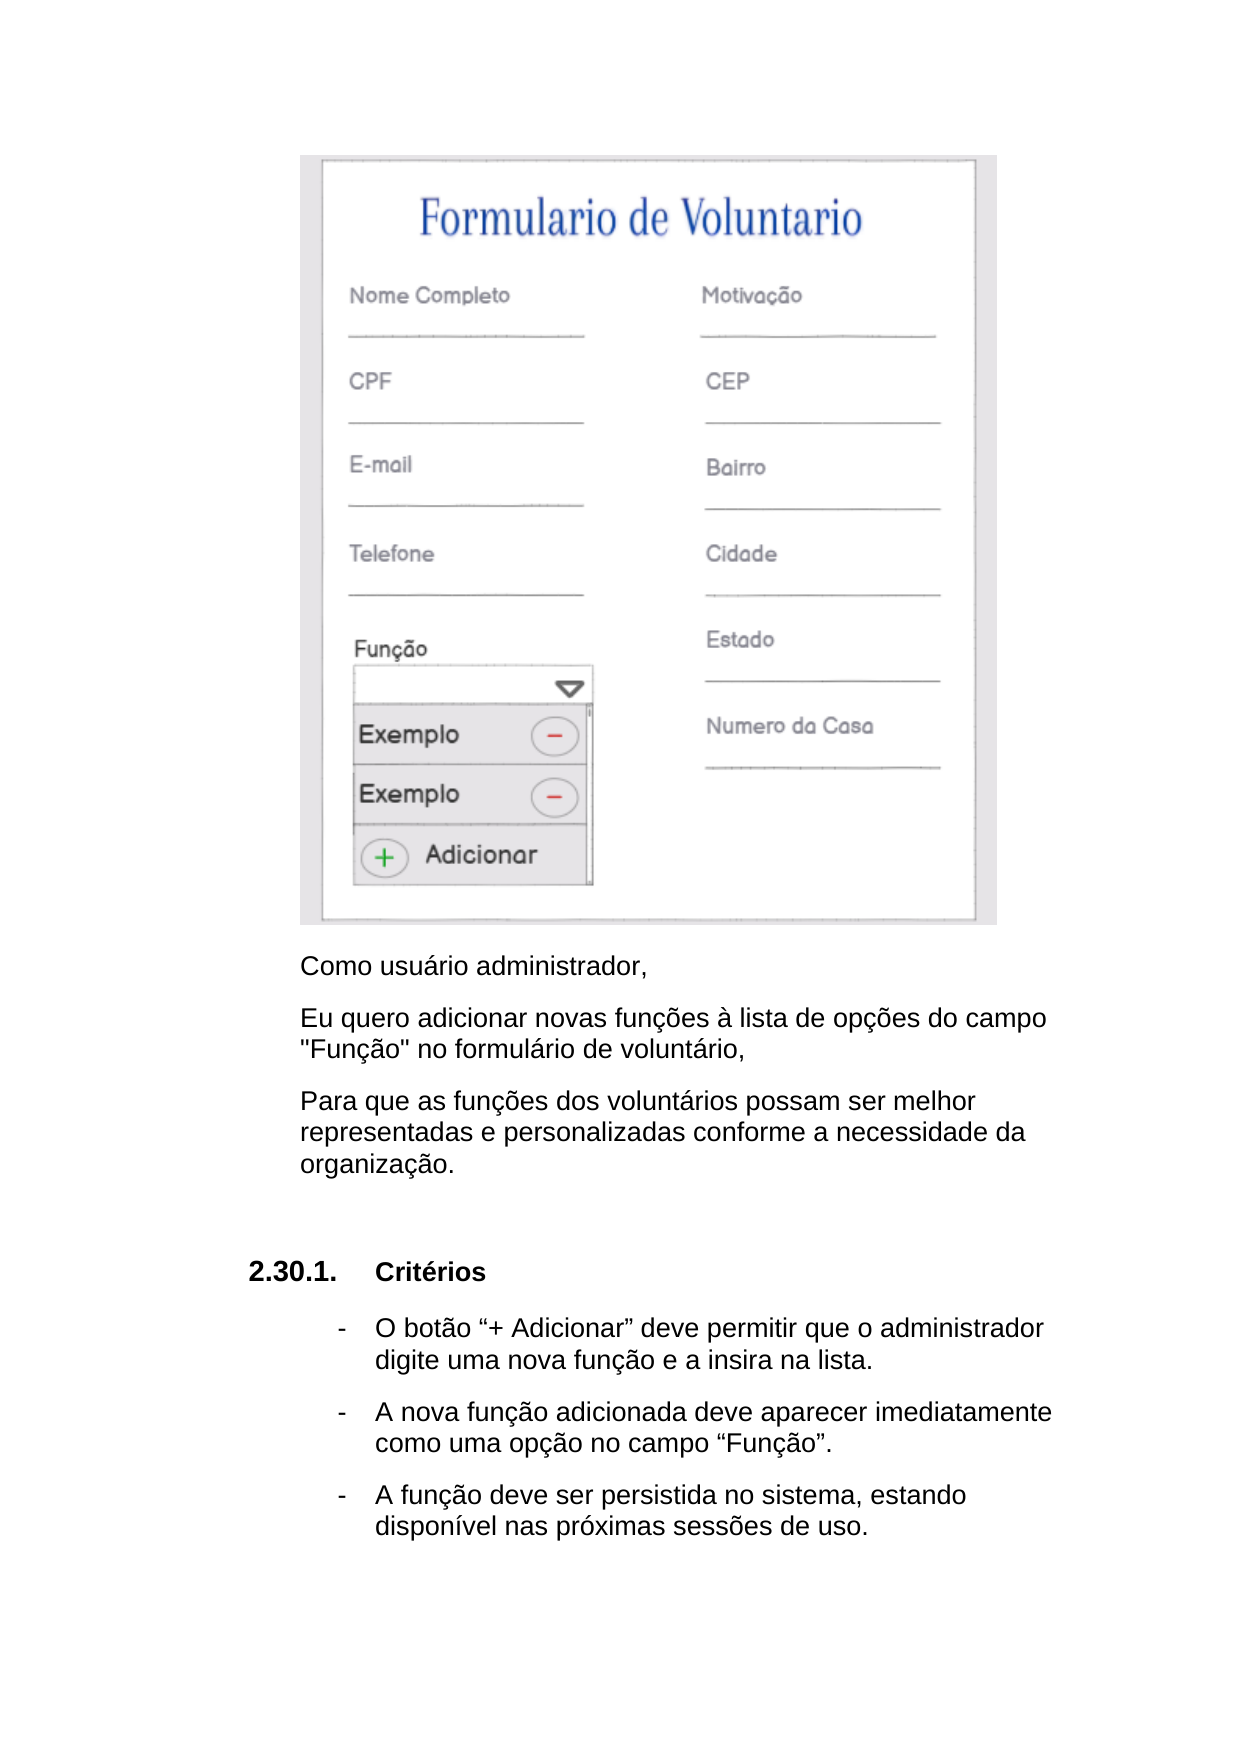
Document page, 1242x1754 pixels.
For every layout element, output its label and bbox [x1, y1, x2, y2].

picture [300, 155, 997, 925]
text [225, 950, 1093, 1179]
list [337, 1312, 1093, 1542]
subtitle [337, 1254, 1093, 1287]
